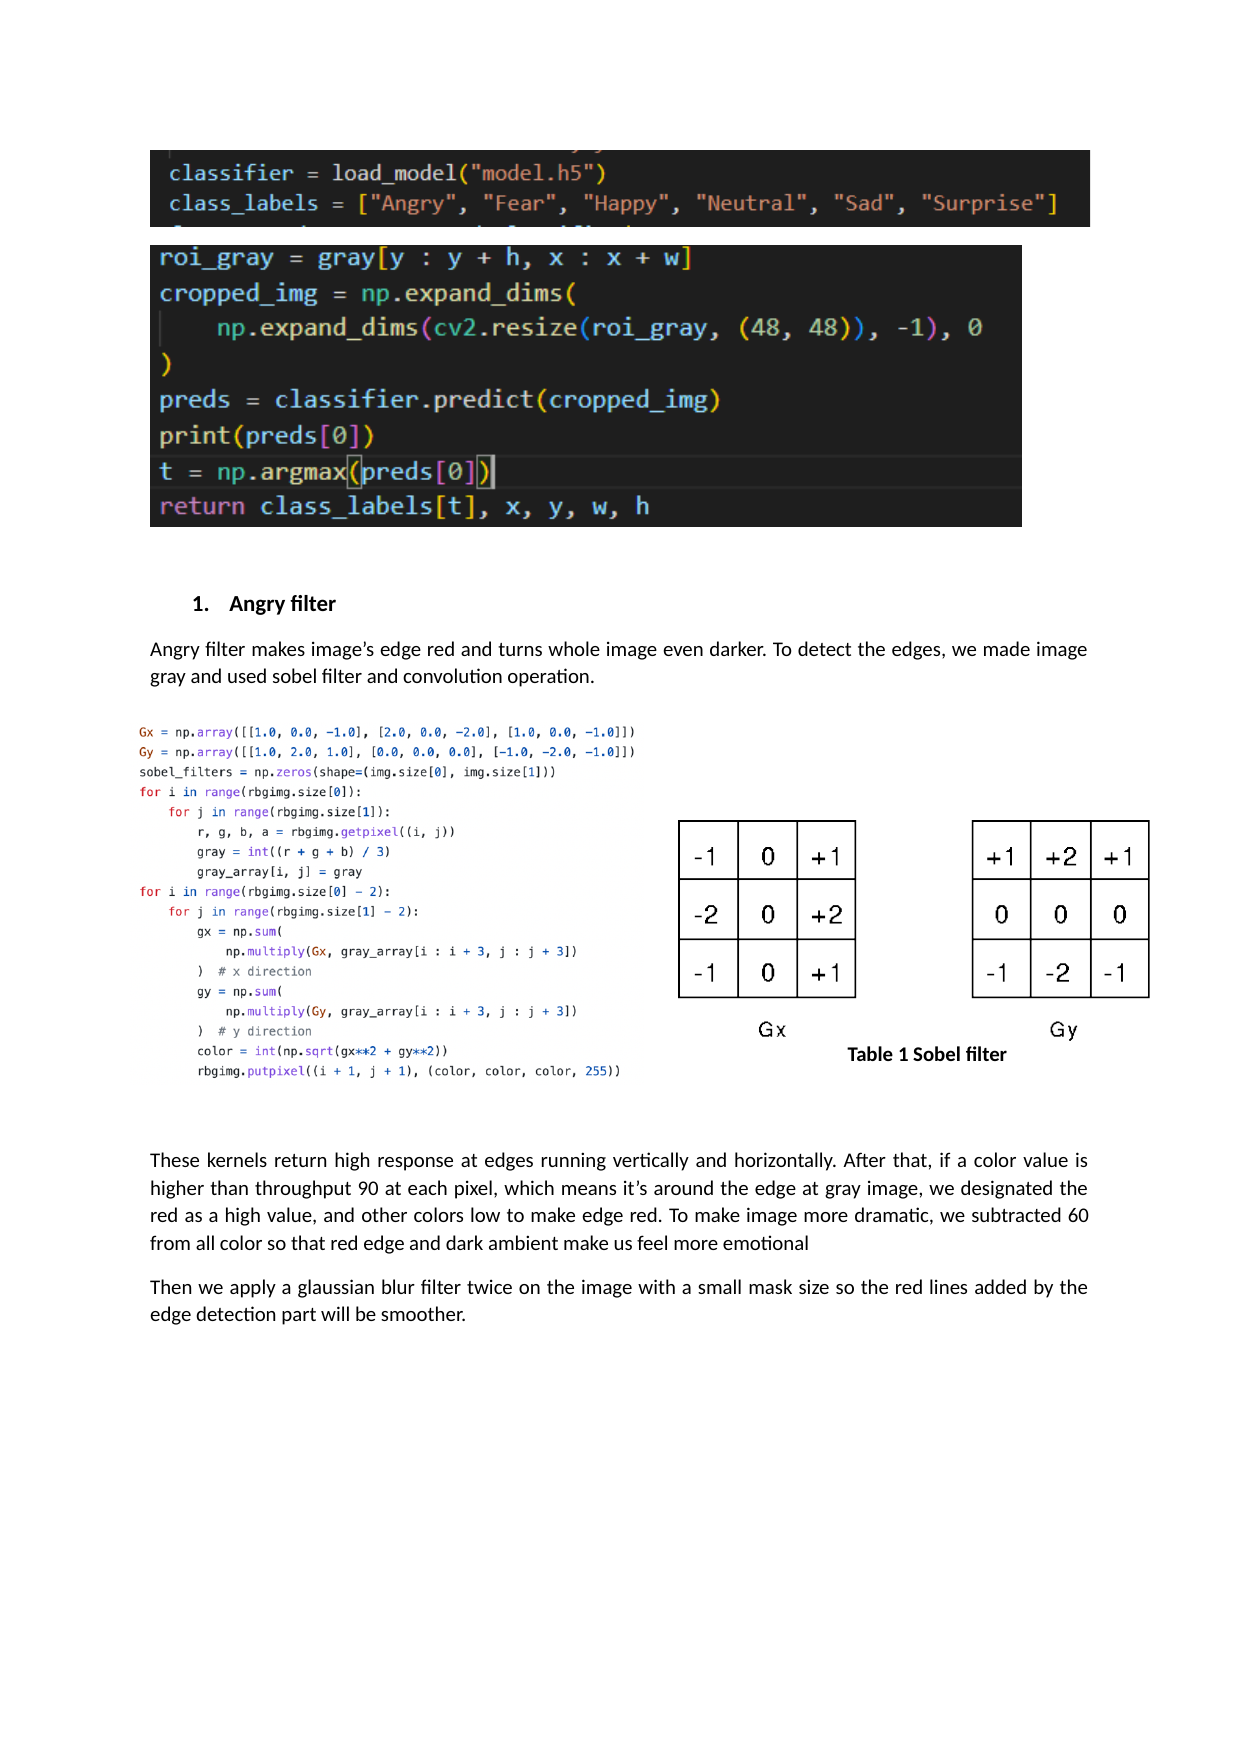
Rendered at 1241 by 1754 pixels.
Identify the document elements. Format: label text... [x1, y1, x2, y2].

text These kernels return high response at edges running vertically and horizontally. After that, if a color value is higher than throughput 90 at each pixel, which means it’s around the edge at gray image, we designated the red as a high value, and other colors low to make edge red. To make image more dramatic, we subtracted 60 from all color so that red edge and dark ambient make us feel more emotional [150, 1148, 1090, 1255]
text Then we apply a glaussian blur filter twice on the image with a small mask size so the red lines added by the edge detection part will be smoother. [150, 1274, 1090, 1327]
picture [150, 245, 1022, 527]
picture [678, 820, 1150, 1041]
picture [150, 150, 1091, 227]
list Angry filter [192, 589, 1090, 617]
picture [129, 722, 644, 1085]
text Angry filter makes image’s edge red and turns whole image even darker. To detect the edges, we made image gray and used sobel filter and convolution operation. [150, 636, 1090, 689]
